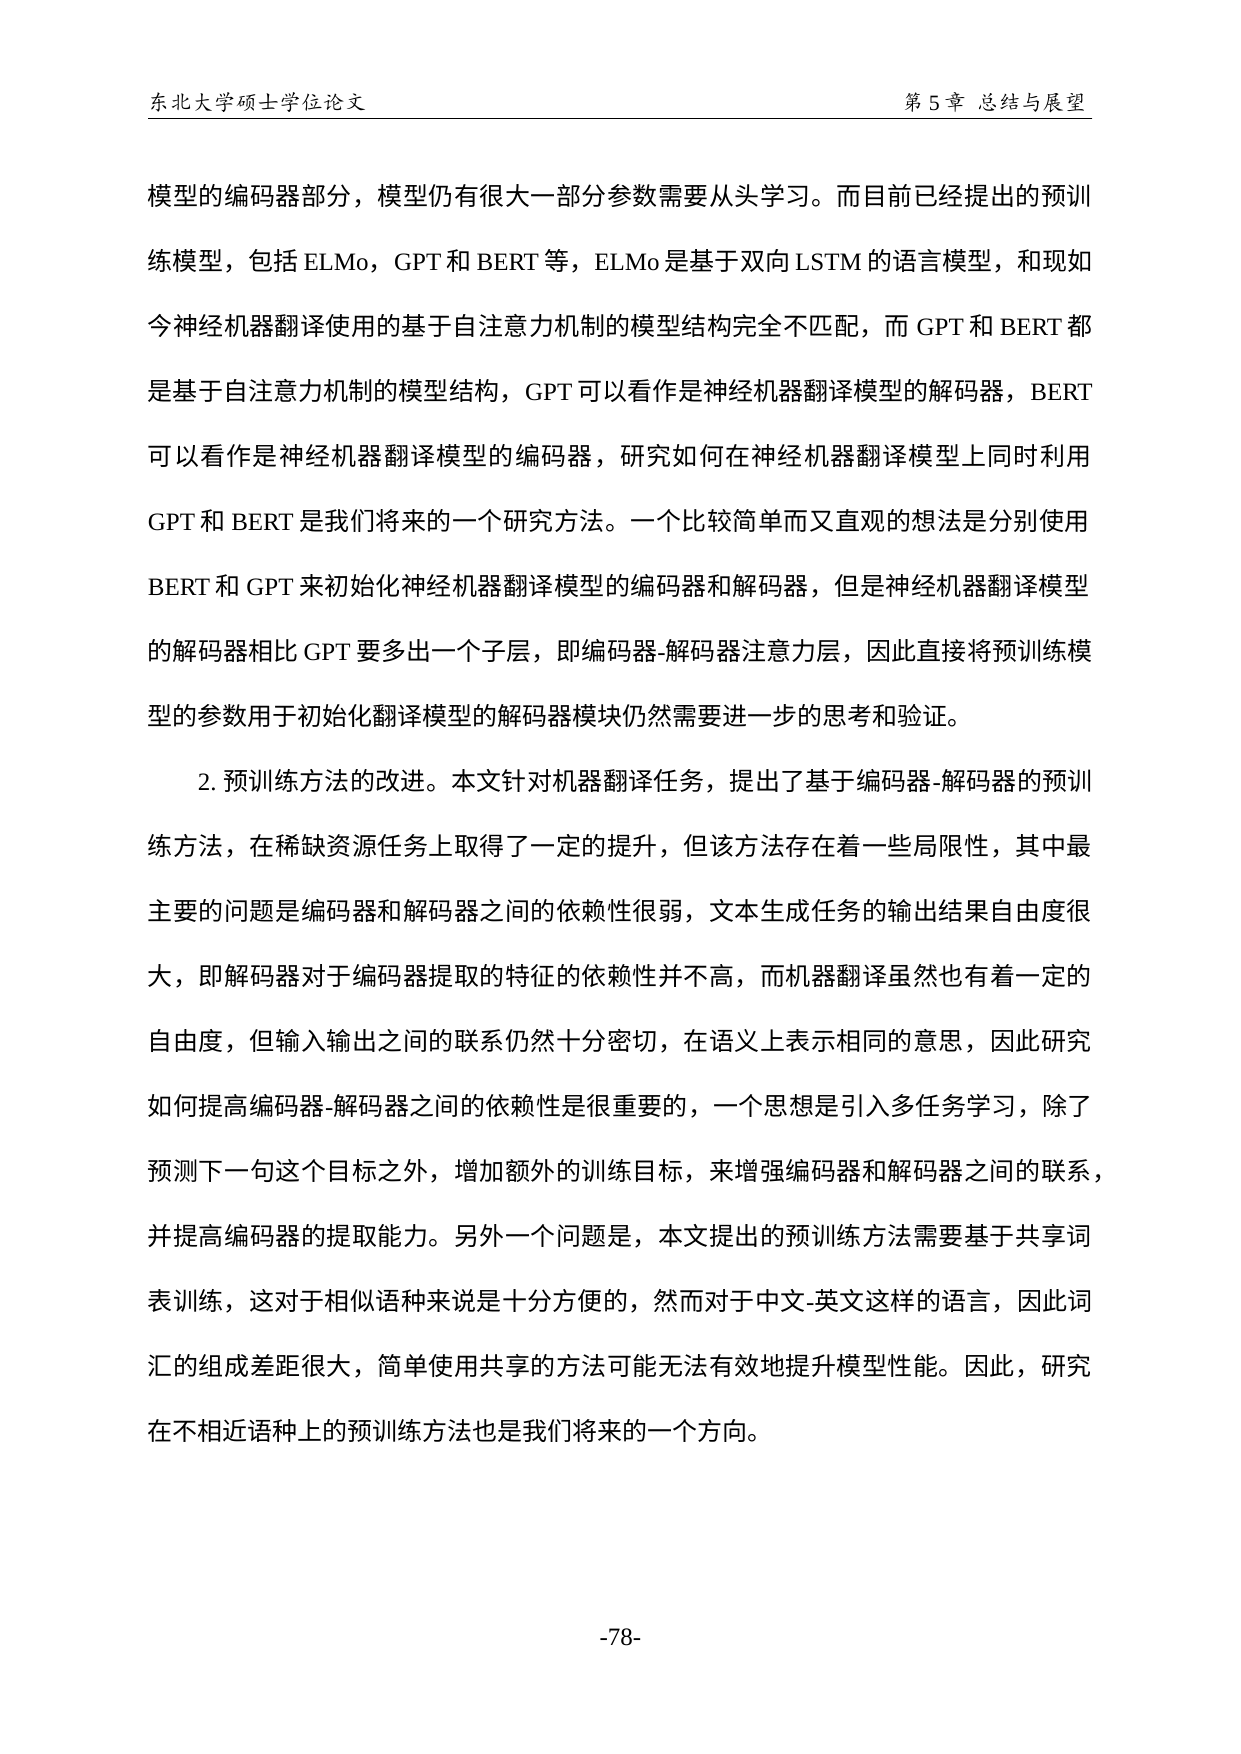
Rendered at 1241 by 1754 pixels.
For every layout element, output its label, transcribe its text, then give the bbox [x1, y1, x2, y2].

text 2. 预训练方法的改进。本文针对机器翻译任务，提出了基于编码器-解码器的预训练方法，在稀缺资源任务上取得了一定的提升，但该方法存在着一些局限性，其中最主要的问题是编码器和解码器之间的依赖性很弱，文本生成任务的输出结果自由度很大，即解码器对于编码器提取的特征的依赖性并不高，而机器翻译虽然也有着一定的自由度，但输入输出之间的联系仍然十分密切，在语义上表示相同的意思，因此研究如何提高编码器-解码器之间的依赖性是很重要的，一个思想是引入多任务学习，除了预测下一句这个目标之外，增加额外的训练目标，来增强编码器和解码器之间的联系，并提高编码器的提取能力。另外一个问题是，本文提出的预训练方法需要基于共享词表训练，这对于相似语种来说是十分方便的，然而对于中文-英文这样的语言，因此词汇的组成差距很大，简单使用共享的方法可能无法有效地提升模型性能。因此，研究在不相近语种上的预训练方法也是我们将来的一个方向。 [148, 747, 1092, 1462]
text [148, 162, 1092, 747]
